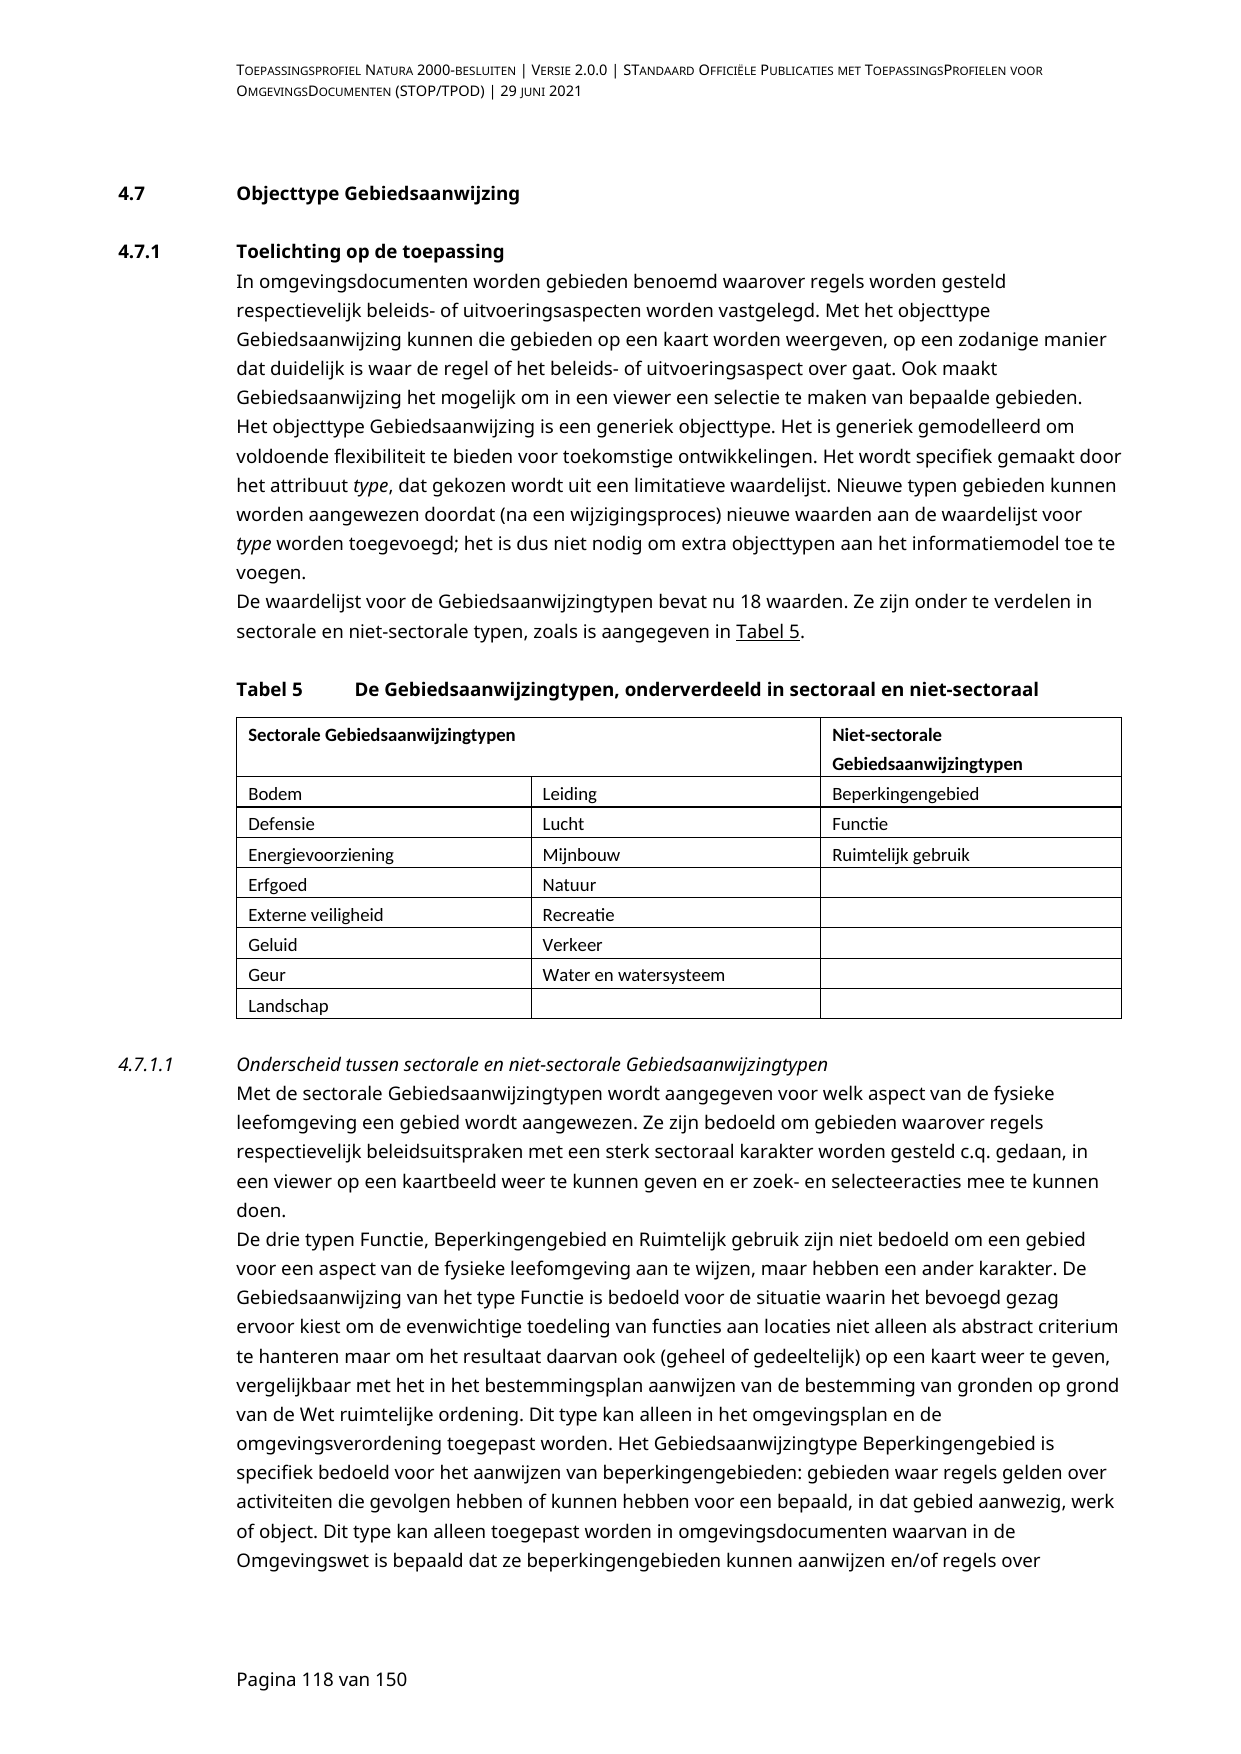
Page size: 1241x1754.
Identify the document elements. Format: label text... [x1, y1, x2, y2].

table_cell Geur [237, 959, 531, 988]
text Het objecttype Gebiedsaanwijzing is een generiek objecttype. Het is generiek gemodelleerd om voldoende flexibiliteit te bieden voor toekomstige ontwikkelingen. Het wordt specifiek gemaakt door het attribuut type, dat gekozen wordt uit een limitatieve waardelijst. Nieuwe typen gebieden kunnen worden aangewezen doordat (na een wijzigingsproces) nieuwe waarden aan de waardelijst voor type worden toegevoegd; het is dus niet nodig om extra objecttypen aan het informatiemodel toe te voegen. [236, 411, 1122, 586]
subtitle Onderscheid tussen sectorale en niet-sectorale Gebiedsaanwijzingtypen [118, 1048, 1122, 1077]
table_cell [821, 928, 1121, 957]
table_cell Externe veiligheid [237, 898, 531, 927]
table_cell Defensie [237, 808, 531, 837]
table_cell Landschap [237, 989, 531, 1018]
table_cell Natuur [532, 868, 820, 897]
table_cell Verkeer [532, 928, 820, 957]
table_cell [821, 989, 1121, 1018]
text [236, 1223, 1122, 1573]
table_cell Leiding [532, 777, 820, 806]
table_cell Bodem [237, 777, 531, 806]
table_cell Lucht [532, 808, 820, 837]
text De waardelijst voor de Gebiedsaanwijzingtypen bevat nu 18 waarden. Ze zijn onder te verdelen in sectorale en niet-sectorale typen, zoals is aangegeven in Tabel 5. [236, 586, 1122, 644]
table_cell [821, 959, 1121, 988]
table_cell Geluid [237, 928, 531, 957]
table_cell Ruimtelijk gebruik [821, 838, 1121, 867]
table_cell Mijnbouw [532, 838, 820, 867]
table_cell Beperkingengebied [821, 777, 1121, 806]
table_cell Energievoorziening [237, 838, 531, 867]
subtitle Toelichting op de toepassing [118, 236, 1122, 265]
text In omgevingsdocumenten worden gebieden benoemd waarover regels worden gesteld respectievelijk beleids- of uitvoeringsaspecten worden vastgelegd. Met het objecttype Gebiedsaanwijzing kunnen die gebieden op een kaart worden weergeven, op een zodanige manier dat duidelijk is waar de regel of het beleids- of uitvoeringsaspect over gaat. Ook maakt Gebiedsaanwijzing het mogelijk om in een viewer een selectie te maken van bepaalde gebieden. [236, 265, 1122, 411]
table_cell [821, 868, 1121, 897]
subtitle Objecttype Gebiedsaanwijzing [118, 177, 1122, 206]
table_header Niet-sectorale Gebiedsaanwijzingtypen [821, 718, 1121, 776]
table_cell Erfgoed [237, 868, 531, 897]
text Met de sectorale Gebiedsaanwijzingtypen wordt aangegeven voor welk aspect van de fysieke leefomgeving een gebied wordt aangewezen. Ze zijn bedoeld om gebieden waarover regels respectievelijk beleidsuitspraken met een sterk sectoraal karakter worden gesteld c.q. gedaan, in een viewer op een kaartbeeld weer te kunnen geven en er zoek- en selecteeracties mee te kunnen doen. [236, 1077, 1122, 1223]
table_cell Functie [821, 808, 1121, 837]
table_cell [532, 989, 820, 1018]
table_cell Water en watersysteem [532, 959, 820, 988]
table_cell Recreatie [532, 898, 820, 927]
table_cell [821, 898, 1121, 927]
text De Gebiedsaanwijzingtypen, onderverdeeld in sectoraal en niet-sectoraal [236, 673, 1122, 702]
table_header Sectorale Gebiedsaanwijzingtypen [237, 718, 820, 776]
